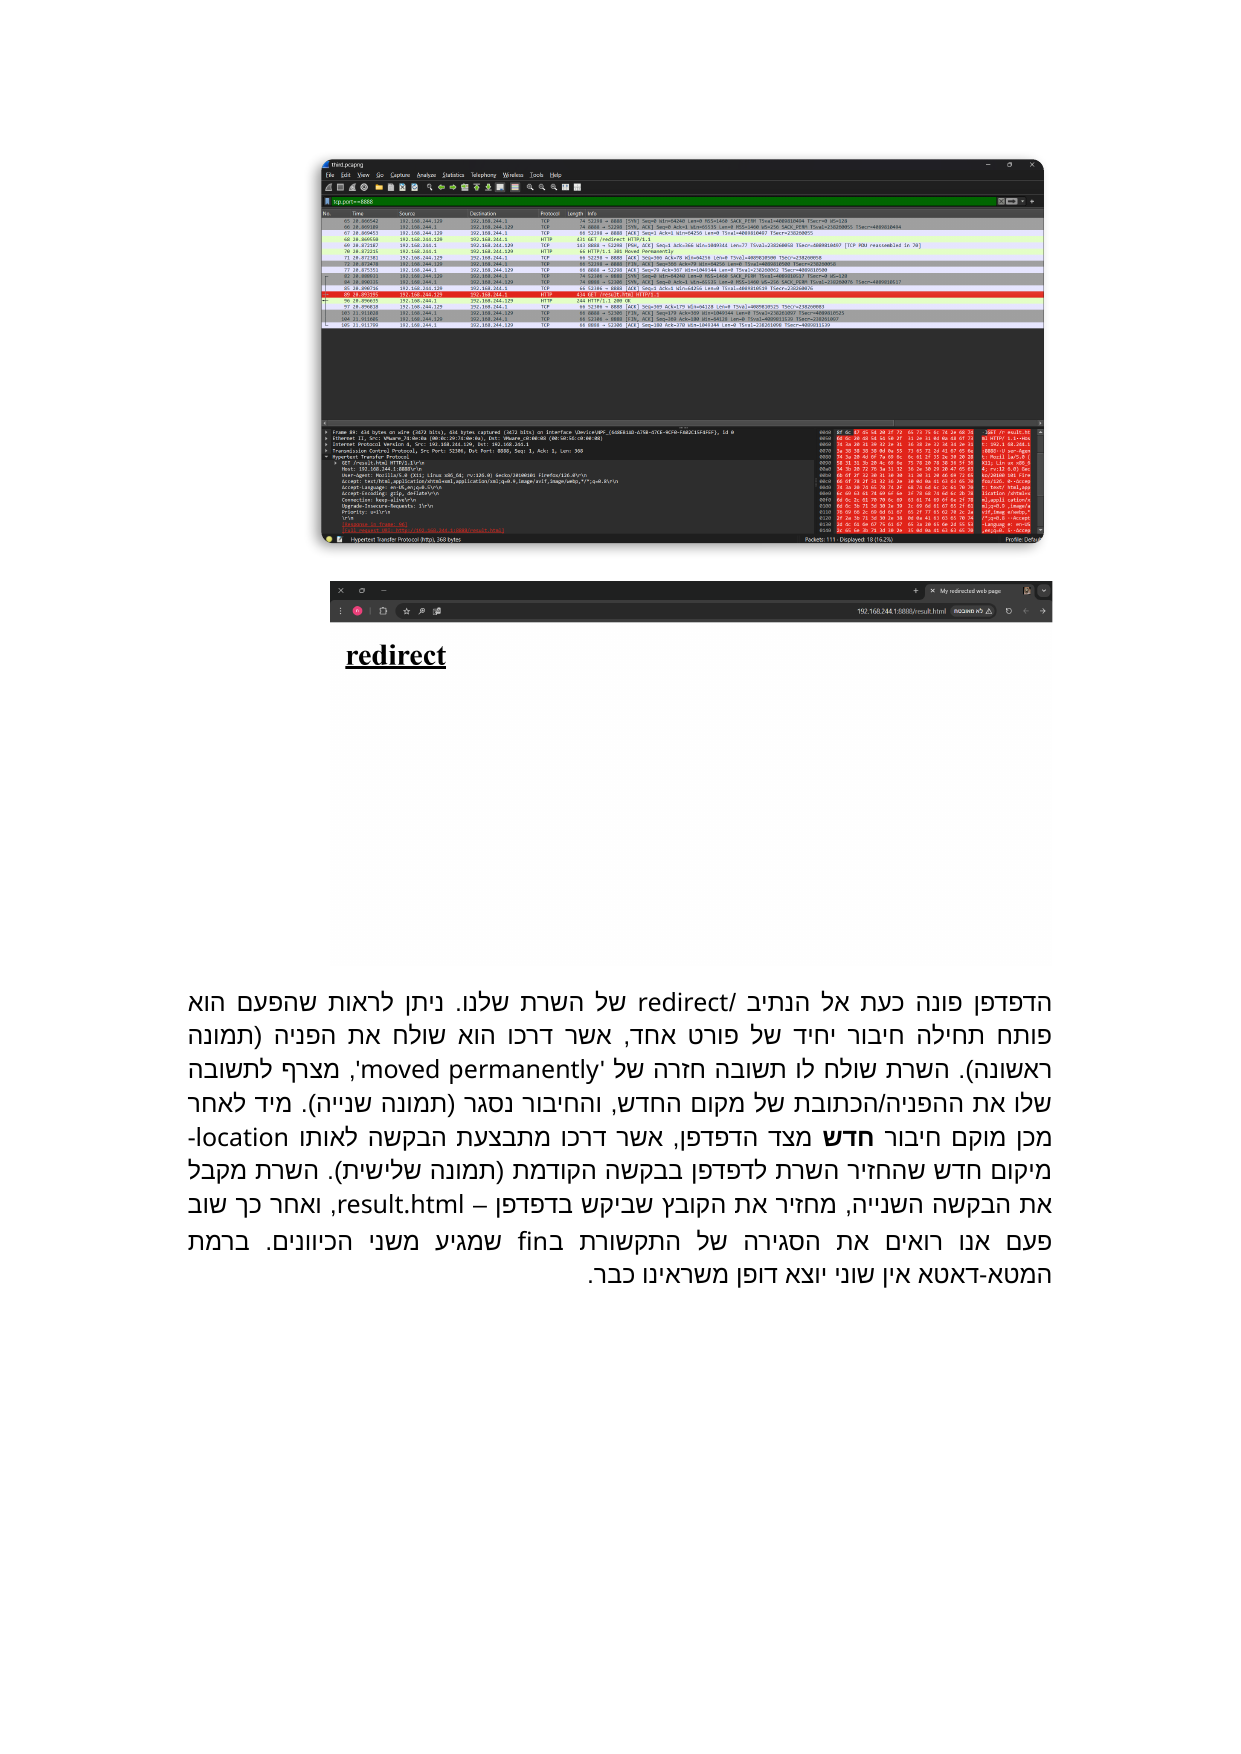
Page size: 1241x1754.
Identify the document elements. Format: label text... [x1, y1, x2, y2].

picture [330, 581, 1053, 966]
text הדפדפן פונה כעת אל הנתיב /redirect של השרת שלנו. ניתן לראות שהפעם הוא פותח תחילה חיבור יחיד של פורט אחד, אשר דרכו הוא שולח את הפניה (תמונה ראשונה). השרת שולח לו תשובה חזרה של 'moved permanently', מצרף לתשובה שלו את ההפניה/הכתובת של מקום החדש, והחיבור נסגר (תמונה שנייה). מיד לאחר מכן מוקם חיבור חדש מצד הדפדפן, אשר דרכו מתבצעת הבקשה לאותו location-מיקום חדש שהחזיר השרת לדפדפן בבקשה הקודמת (תמונה שלישית). השרת מקבל את הבקשה השנייה, מחזיר את הקובץ שביקש בדפדפן – result.html, ואחר כך שוב פעם אנו רואים את הסגירה של התקשורת בfin שמגיע משני הכיוונים. ברמת המטא-דאטא אין שוני יוצא דופן משראינו כבר. [187, 985, 1053, 1288]
picture [321, 159, 1044, 544]
